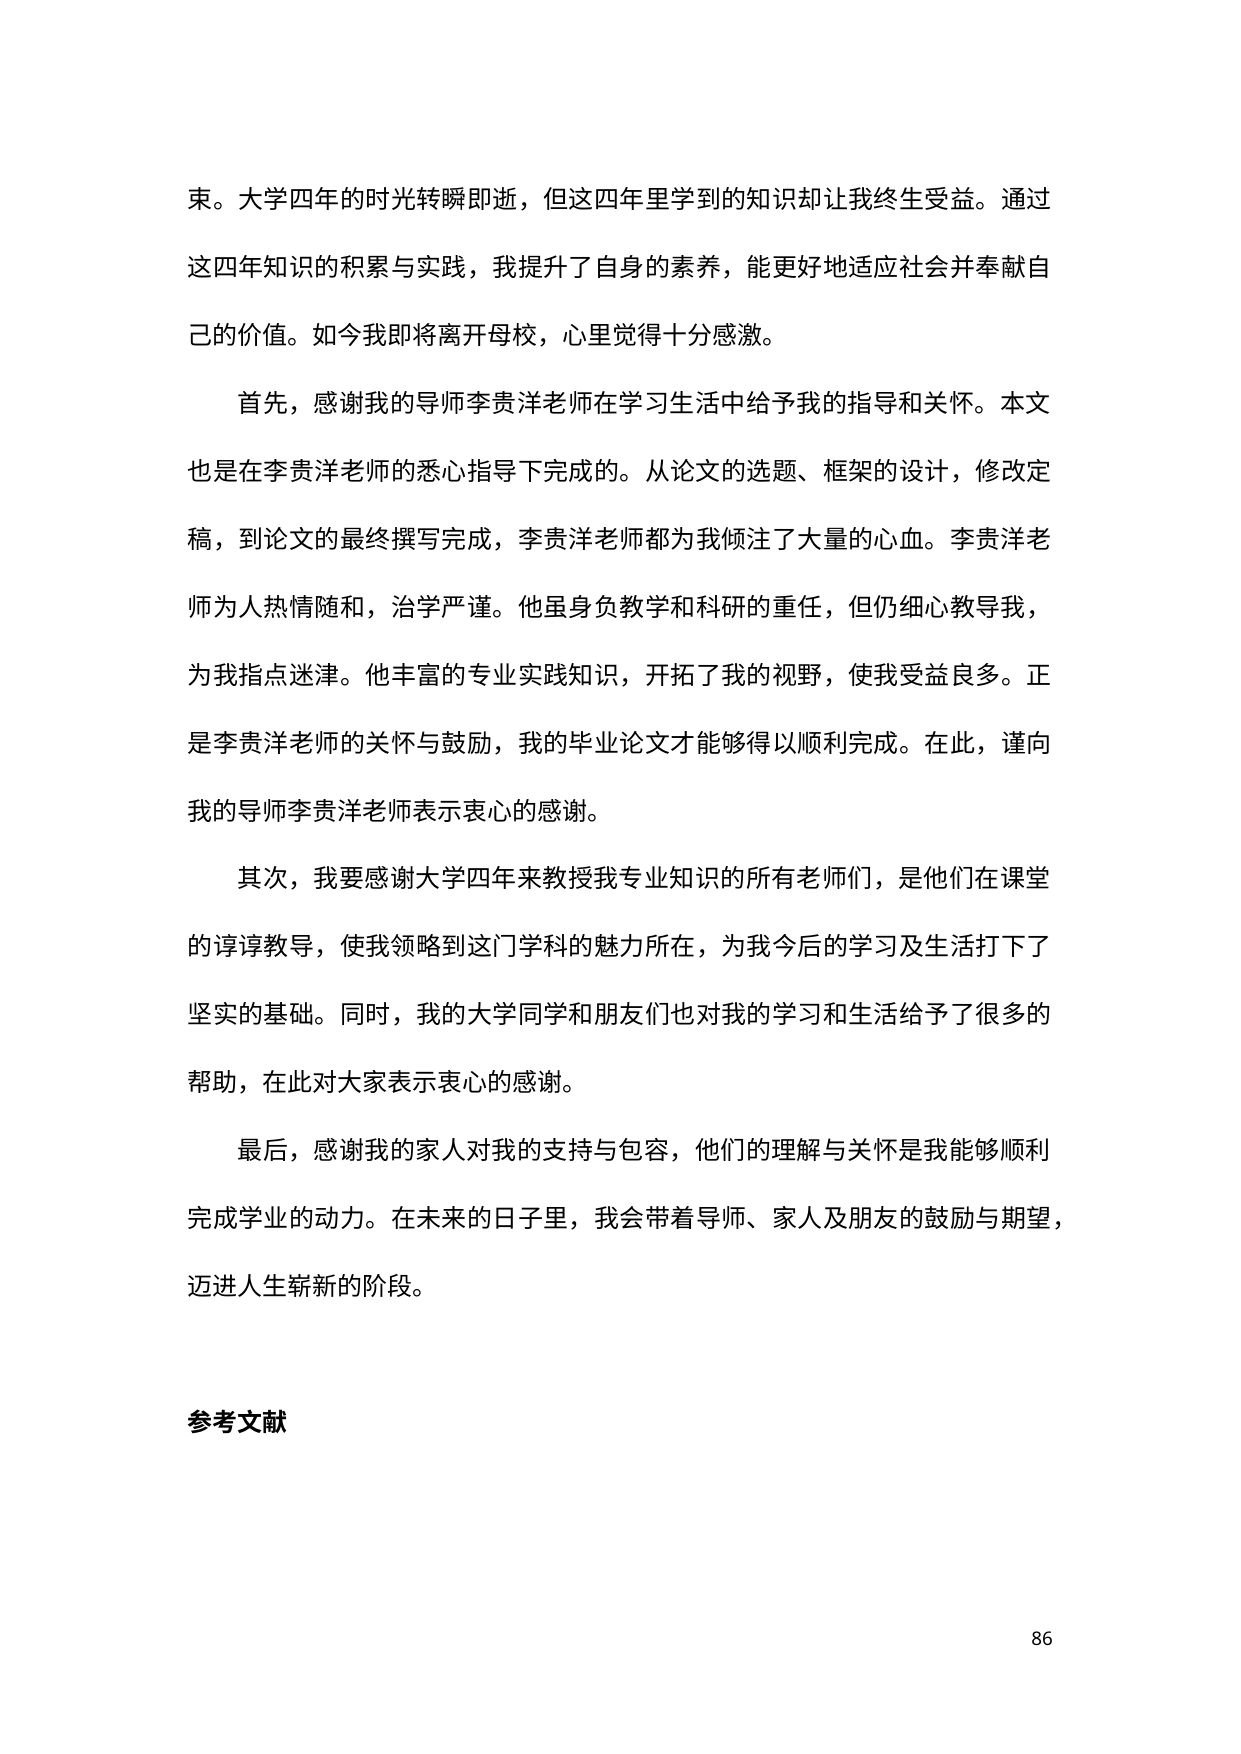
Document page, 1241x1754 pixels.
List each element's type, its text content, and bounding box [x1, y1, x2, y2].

text 参考文献 [187, 1386, 1053, 1454]
text 最后，感谢我的家人对我的支持与包容，他们的理解与关怀是我能够顺利完成学业的动力。在未来的日子里，我会带着导师、家人及朋友的鼓励与期望，迈进人生崭新的阶段。 [187, 1115, 1053, 1318]
text 其次，我要感谢大学四年来教授我专业知识的所有老师们，是他们在课堂的谆谆教导，使我领略到这门学科的魅力所在，为我今后的学习及生活打下了坚实的基础。同时，我的大学同学和朋友们也对我的学习和生活给予了很多的帮助，在此对大家表示衷心的感谢。 [187, 843, 1053, 1115]
text 首先，感谢我的导师李贵洋老师在学习生活中给予我的指导和关怀。本文也是在李贵洋老师的悉心指导下完成的。从论文的选题、框架的设计，修改定稿，到论文的最终撰写完成，李贵洋老师都为我倾注了大量的心血。李贵洋老师为人热情随和，治学严谨。他虽身负教学和科研的重任，但仍细心教导我，为我指点迷津。他丰富的专业实践知识，开拓了我的视野，使我受益良多。正是李贵洋老师的关怀与鼓励，我的毕业论文才能够得以顺利完成。在此，谨向我的导师李贵洋老师表示衷心的感谢。 [187, 368, 1053, 843]
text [187, 164, 1053, 368]
